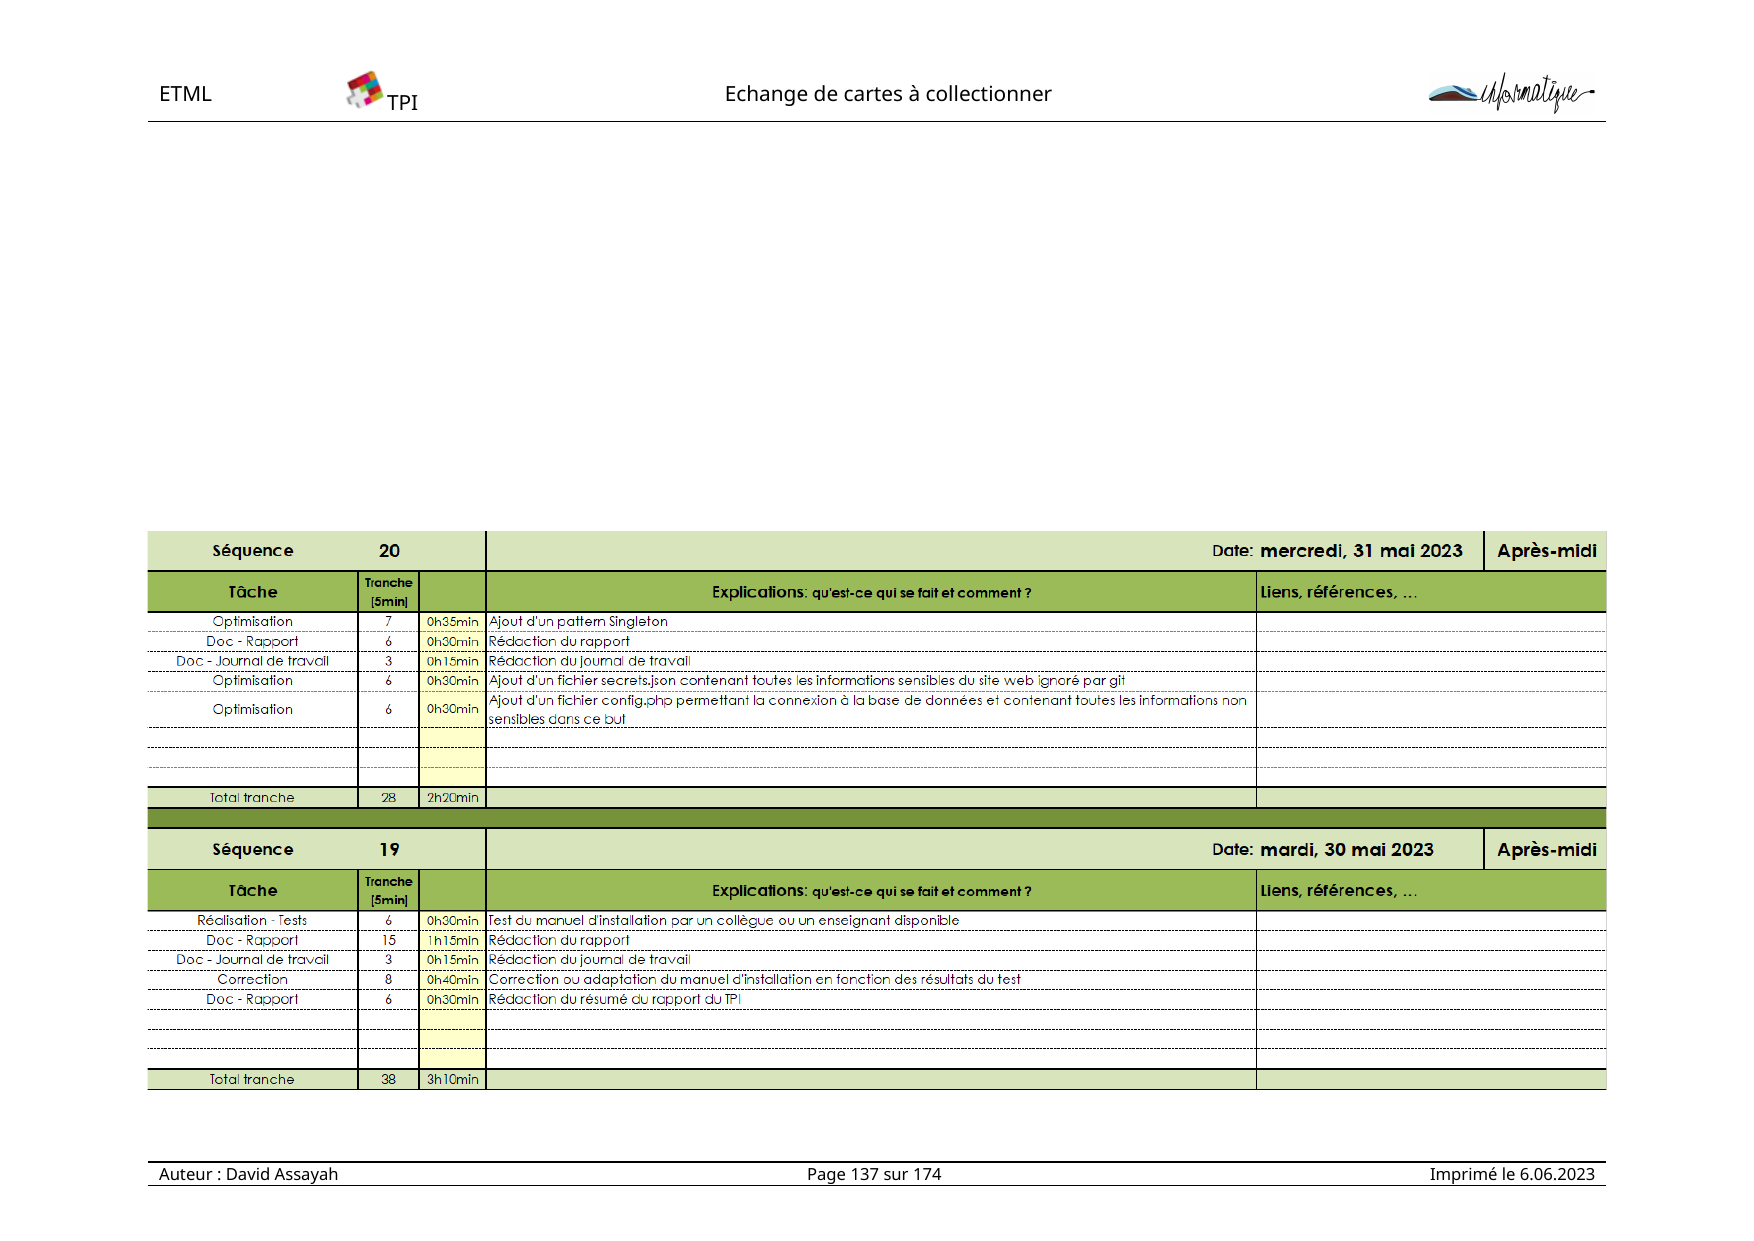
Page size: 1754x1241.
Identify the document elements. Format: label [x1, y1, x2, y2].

picture [341, 69, 387, 111]
picture [147, 531, 1607, 1090]
